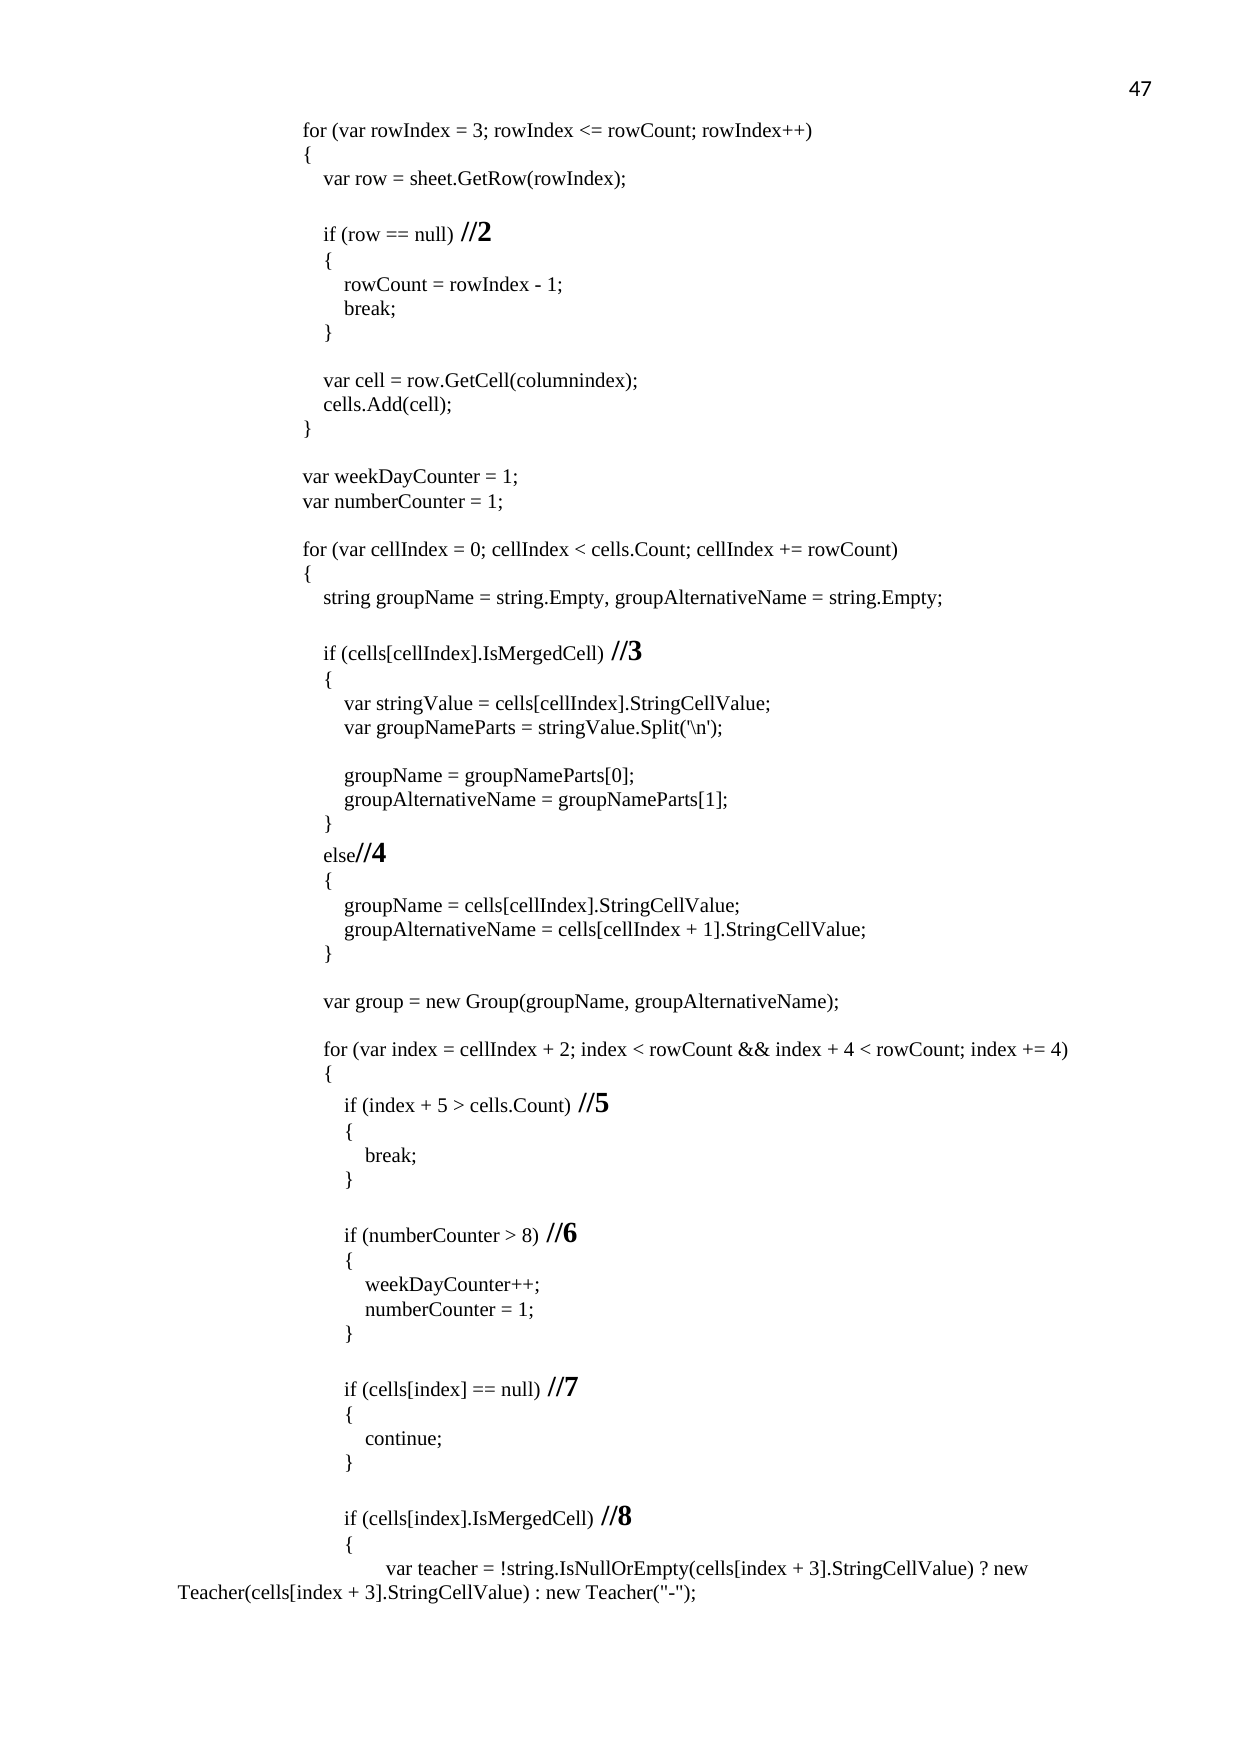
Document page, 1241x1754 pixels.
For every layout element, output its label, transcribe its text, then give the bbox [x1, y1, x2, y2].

text string groupName = string.Empty, groupAlternativeName = string.Empty; [177, 585, 1152, 609]
text if (cells[index].IsMergedCell) //8 [177, 1498, 1152, 1532]
text var weekDayCounter = 1; [177, 464, 1152, 488]
text groupName = groupNameParts[0]; [177, 763, 1152, 787]
text { [177, 666, 1152, 691]
text } [177, 1450, 1152, 1474]
text if (numberCounter > 8) //6 [177, 1215, 1152, 1248]
text weekDayCounter++; [177, 1272, 1152, 1296]
text { [177, 1118, 1152, 1143]
text { [177, 1061, 1152, 1085]
text continue; [177, 1426, 1152, 1450]
text groupName = cells[cellIndex].StringCellValue; [177, 892, 1152, 917]
text } [177, 811, 1152, 835]
text } [177, 416, 1152, 440]
text else//4 [177, 835, 1152, 868]
text for (var index = cellIndex + 2; index < rowCount && index + 4 < rowCount; index += 4) [177, 1037, 1152, 1061]
text } [177, 941, 1152, 965]
text for (var rowIndex = 3; rowIndex <= rowCount; rowIndex++) [177, 118, 1152, 142]
text { [177, 248, 1152, 272]
text var numberCounter = 1; [177, 488, 1152, 513]
text { [177, 561, 1152, 585]
text groupAlternativeName = groupNameParts[1]; [177, 787, 1152, 811]
text { [177, 1248, 1152, 1272]
text } [177, 1167, 1152, 1191]
text break; [177, 1143, 1152, 1167]
text { [177, 1402, 1152, 1426]
text numberCounter = 1; [177, 1296, 1152, 1321]
text if (cells[index] == null) //7 [177, 1369, 1152, 1402]
text var row = sheet.GetRow(rowIndex); [177, 166, 1152, 190]
text if (cells[cellIndex].IsMergedCell) //3 [177, 633, 1152, 666]
text var group = new Group(groupName, groupAlternativeName); [177, 989, 1152, 1013]
text if (row == null) //2 [177, 214, 1152, 248]
text for (var cellIndex = 0; cellIndex < cells.Count; cellIndex += rowCount) [177, 537, 1152, 561]
text } [177, 1321, 1152, 1344]
text cells.Add(cell); [177, 392, 1152, 416]
text var teacher = !string.IsNullOrEmpty(cells[index + 3].StringCellValue) ? new Teacher(cells[index + 3].StringCellValue) : new Teacher("-"); [177, 1556, 1152, 1604]
text if (index + 5 > cells.Count) //5 [177, 1085, 1152, 1118]
text { [177, 868, 1152, 892]
text break; [177, 296, 1152, 320]
text } [177, 320, 1152, 344]
text rowCount = rowIndex - 1; [177, 272, 1152, 296]
text groupAlternativeName = cells[cellIndex + 1].StringCellValue; [177, 917, 1152, 941]
text var stringValue = cells[cellIndex].StringCellValue; [177, 691, 1152, 714]
text { [177, 142, 1152, 166]
text var cell = row.GetCell(columnindex); [177, 368, 1152, 392]
text { [177, 1532, 1152, 1556]
text var groupNameParts = stringValue.Split('\n'); [177, 714, 1152, 739]
